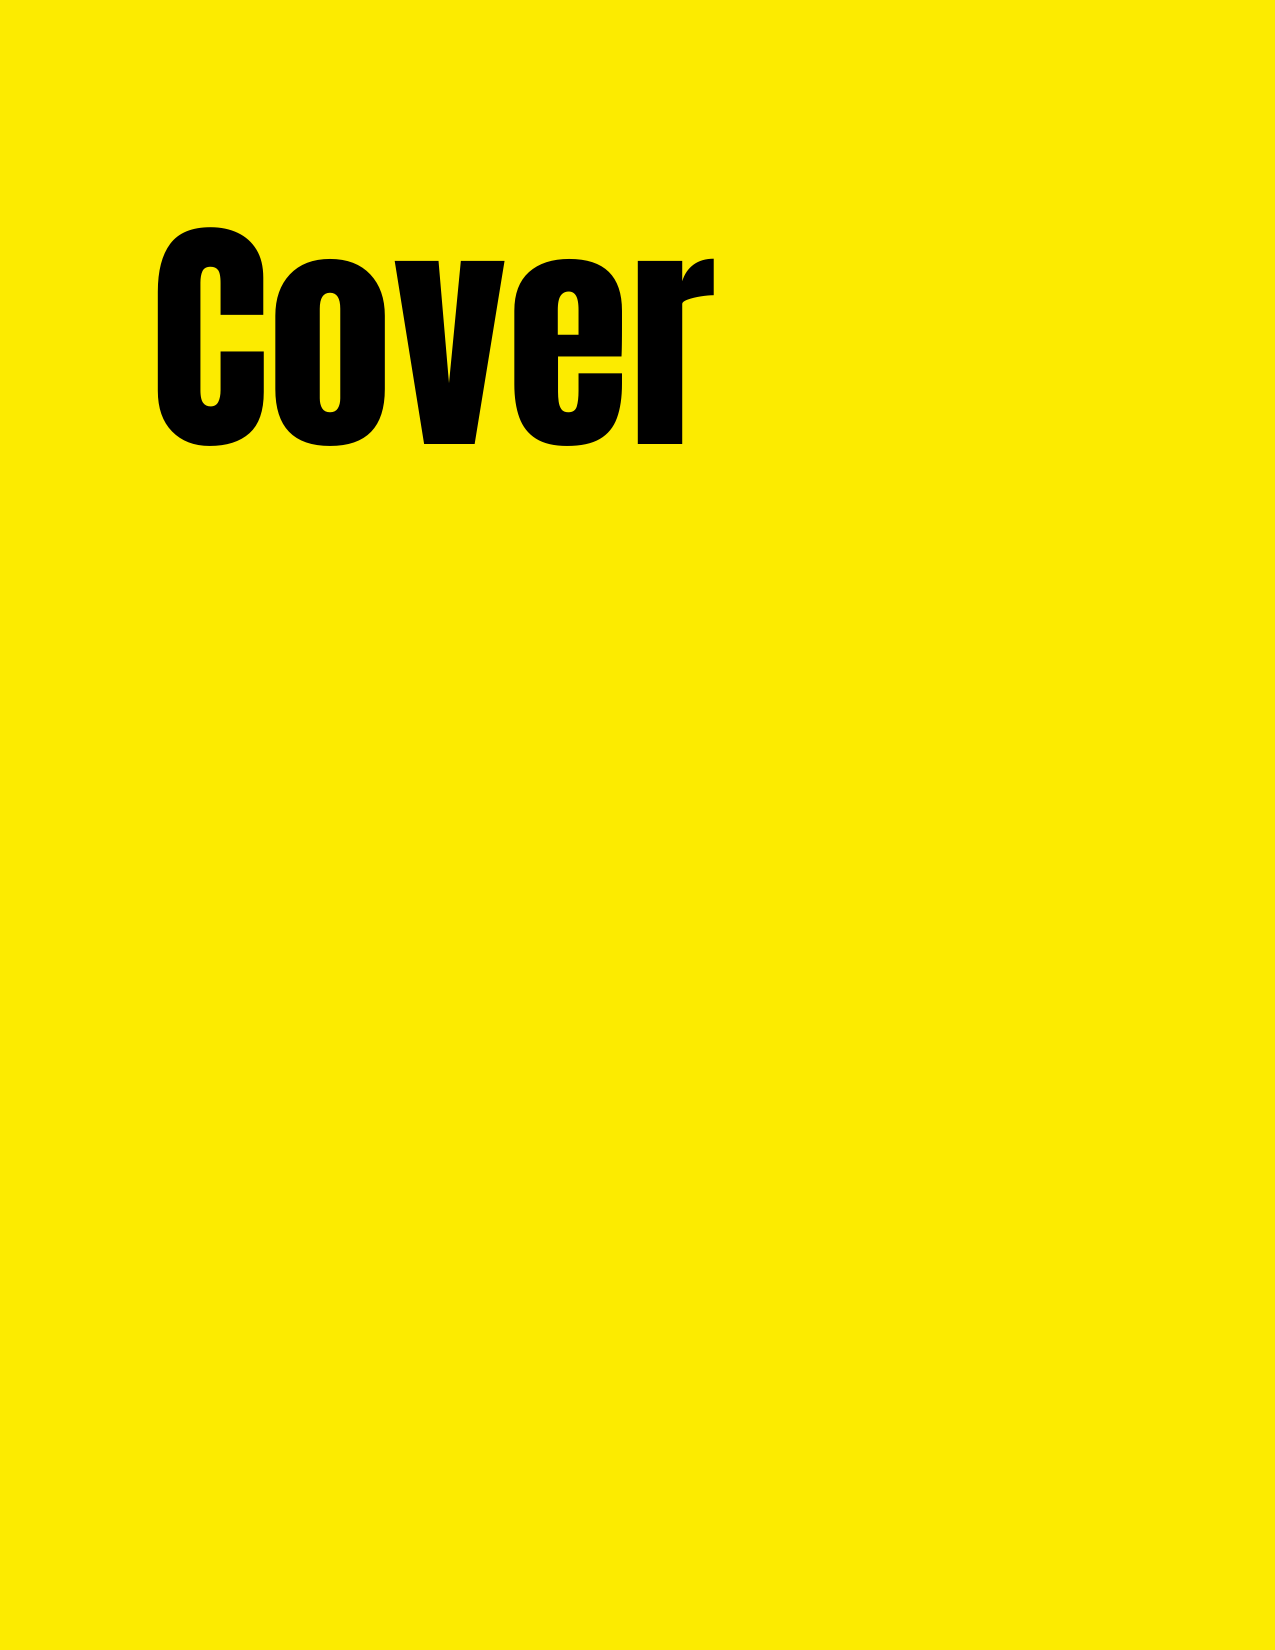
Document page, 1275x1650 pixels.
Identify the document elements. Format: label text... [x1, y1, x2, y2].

title Cover [150, 150, 1125, 526]
